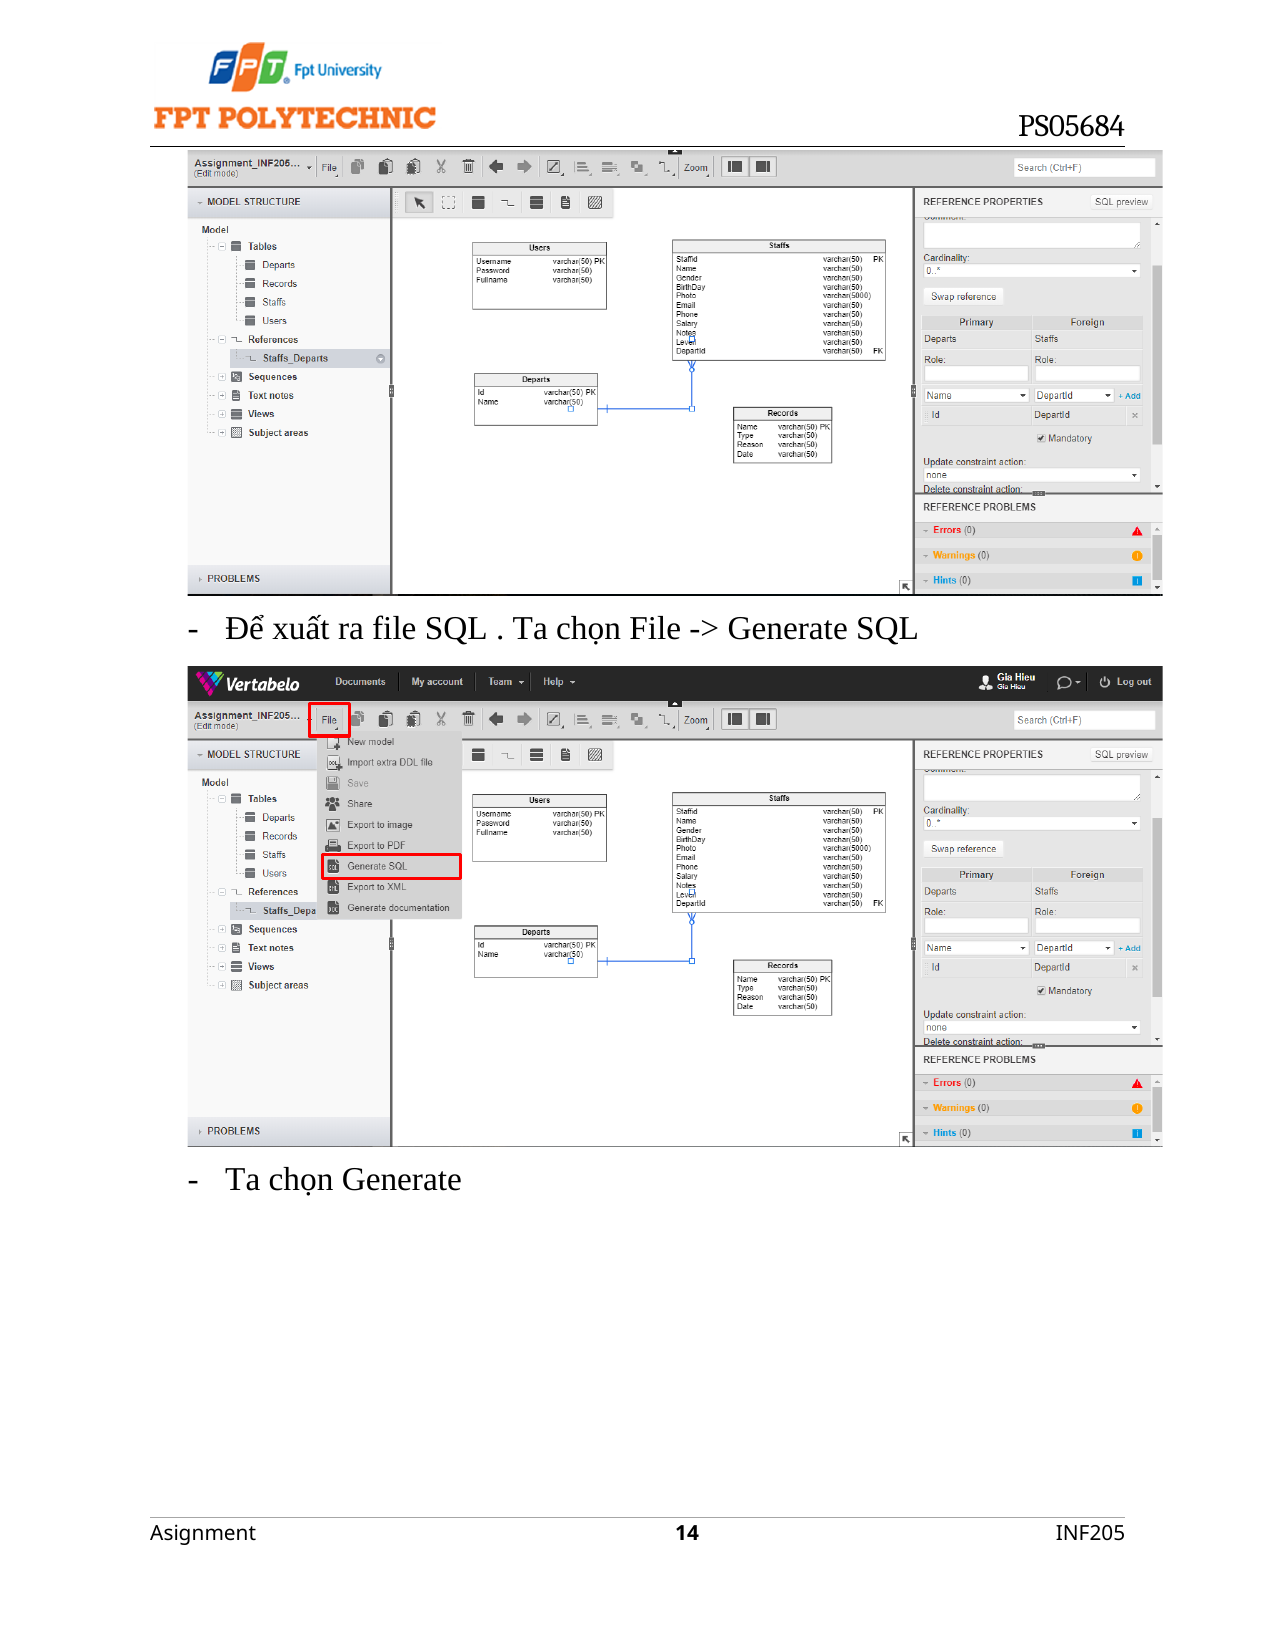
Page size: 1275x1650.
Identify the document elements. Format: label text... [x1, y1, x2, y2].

picture [187, 666, 1163, 1147]
list Để xuất ra file SQL . Ta chọn File -> Generate SQL [187, 608, 1125, 646]
picture [187, 150, 1163, 596]
list Ta chọn Generate [187, 1159, 1125, 1197]
picture [150, 37, 443, 137]
